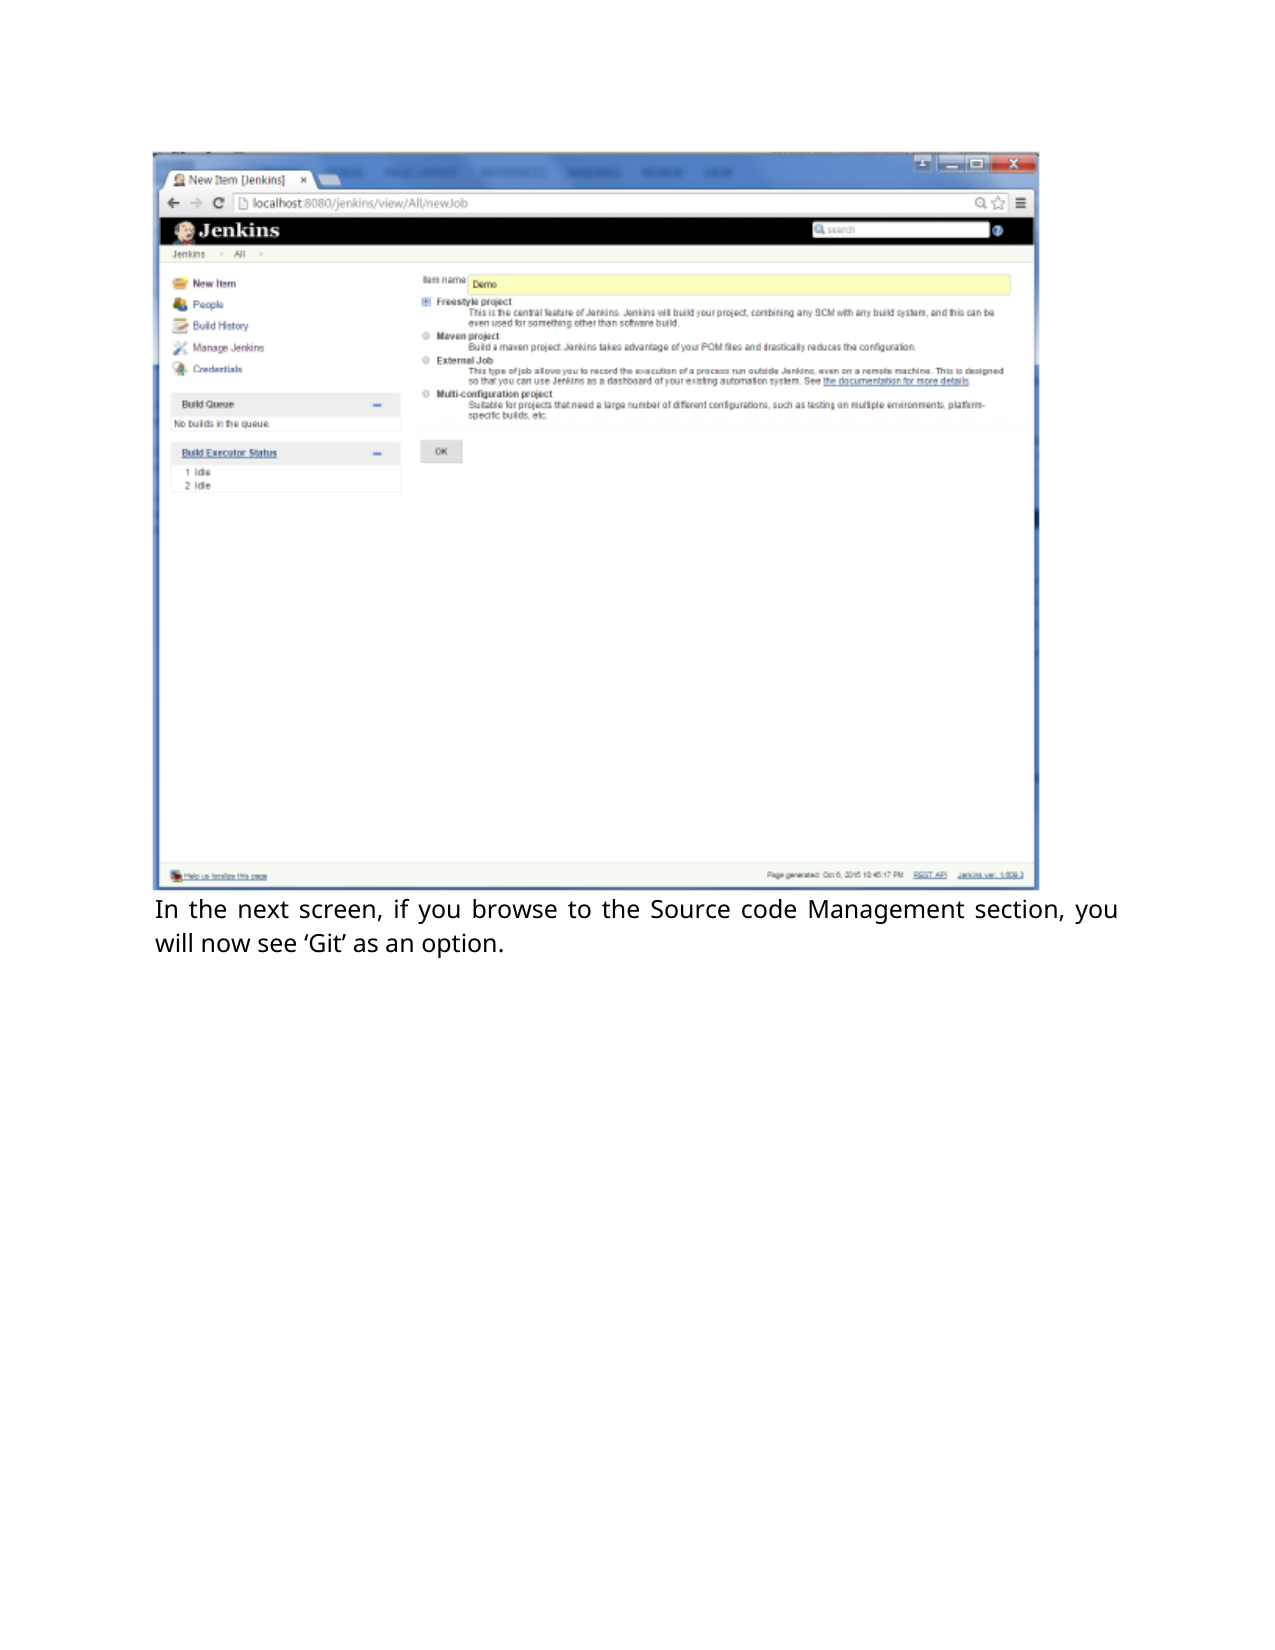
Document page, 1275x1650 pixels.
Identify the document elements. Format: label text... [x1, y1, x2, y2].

picture [150, 150, 1040, 892]
text In the next screen, if you browse to the Source code Management section, you will now see ‘Git’ as an option. [155, 891, 1120, 959]
